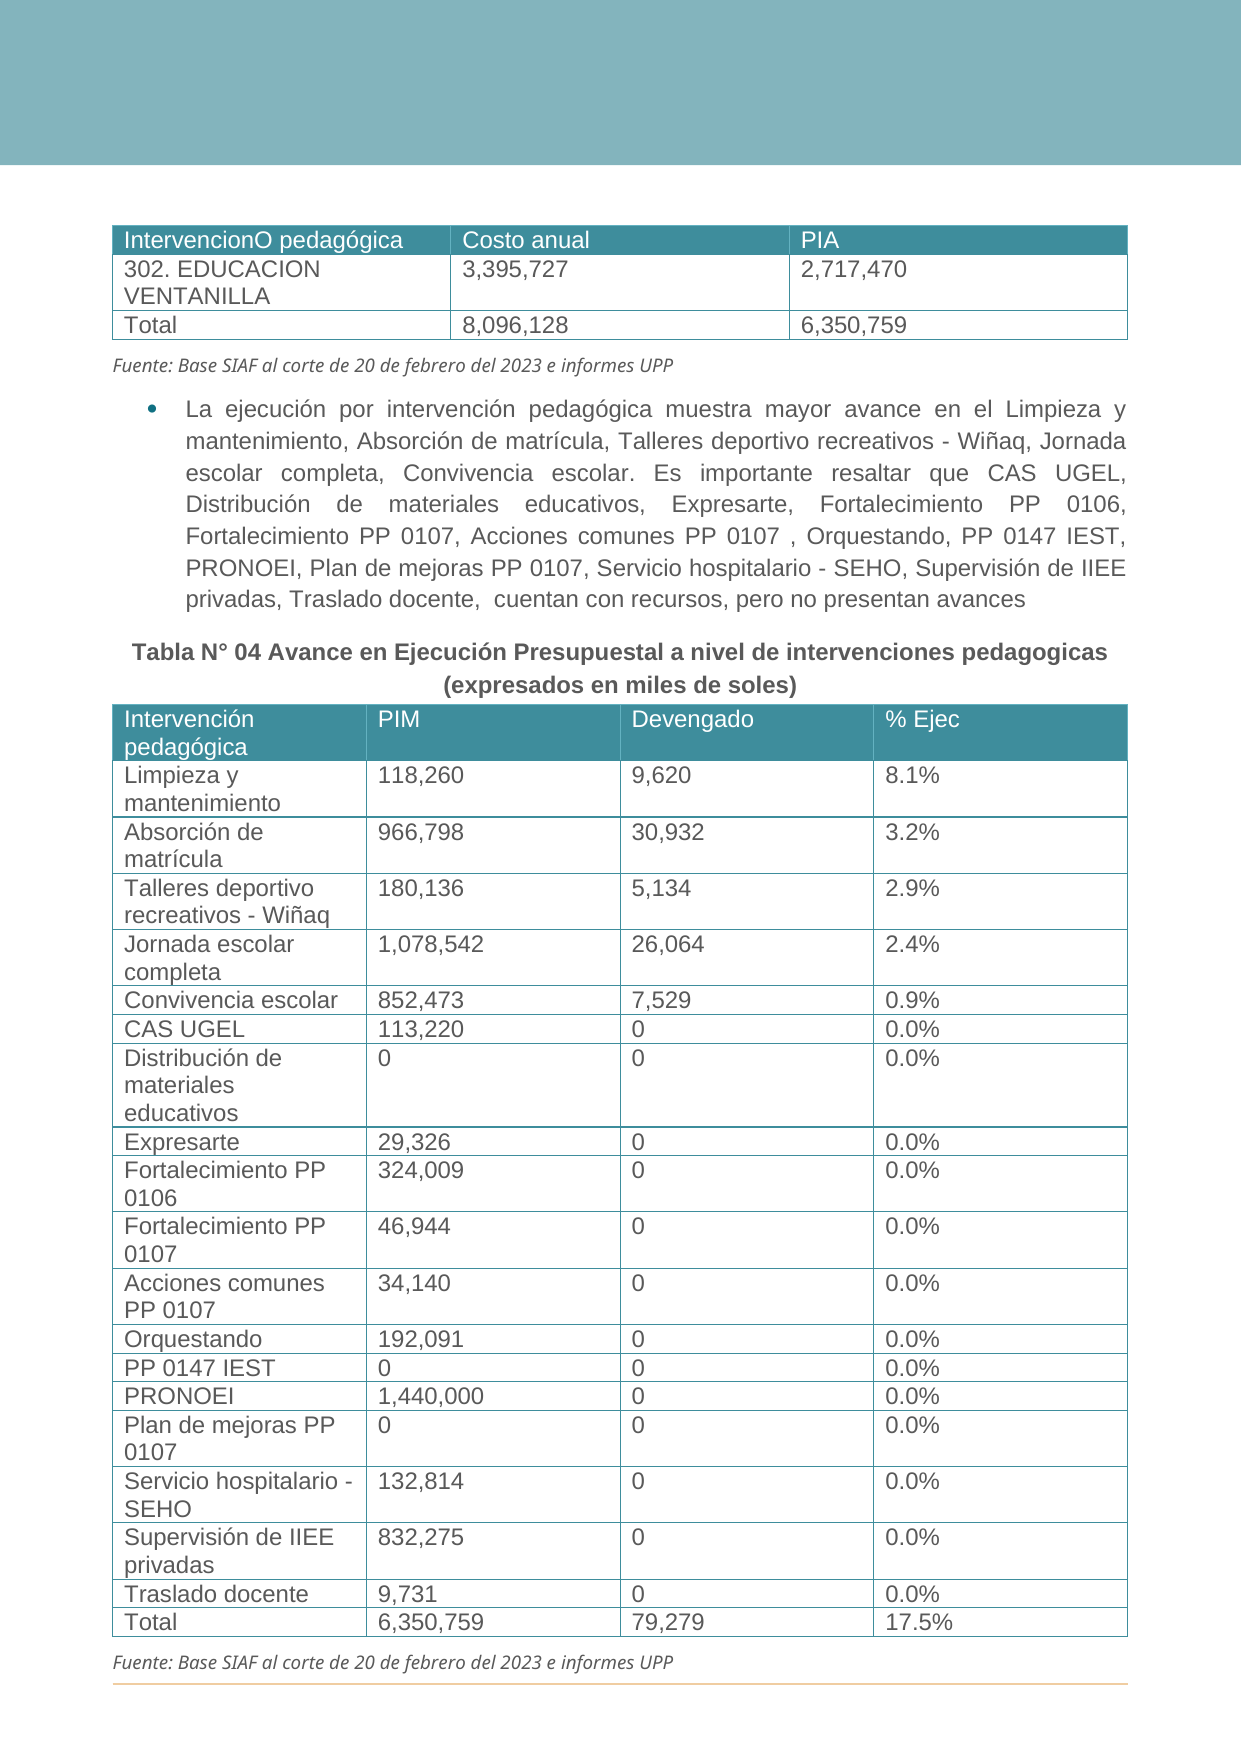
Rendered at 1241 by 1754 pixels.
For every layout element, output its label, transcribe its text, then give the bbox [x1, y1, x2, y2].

table_cell 9,620 [621, 761, 873, 816]
table_cell Talleres deportivo recreativos - Wiñaq [113, 874, 366, 929]
table_cell 0 [621, 1128, 873, 1155]
table_cell 0 [621, 1411, 873, 1466]
table_cell 7,529 [621, 986, 873, 1014]
table_cell 0 [621, 1382, 873, 1410]
table_cell 26,064 [621, 930, 873, 985]
table_cell 832,275 [367, 1523, 620, 1578]
table_header PIA [790, 226, 1127, 254]
table_cell Fortalecimiento PP 0107 [113, 1212, 366, 1267]
table_cell 8,096,128 [451, 311, 789, 338]
table_cell 0 [621, 1523, 873, 1578]
table_cell 34,140 [367, 1269, 620, 1324]
table_cell 324,009 [367, 1156, 620, 1211]
table_cell 192,091 [367, 1325, 620, 1352]
table_cell PP 0147 IEST [113, 1354, 366, 1381]
text Fuente: Base SIAF al corte de 20 de febrero del 2023 e informes UPP [112, 1649, 1128, 1675]
table_cell 180,136 [367, 874, 620, 929]
table_cell 29,326 [367, 1128, 620, 1155]
table_cell 0.9% [874, 986, 1127, 1014]
table_cell 2,717,470 [790, 255, 1127, 310]
table_cell PRONOEI [113, 1382, 366, 1410]
table_cell 0.0% [874, 1044, 1127, 1126]
text Fuente: Base SIAF al corte de 20 de febrero del 2023 e informes UPP [112, 352, 1128, 378]
table_cell 17.5% [874, 1608, 1127, 1636]
table_cell 3,395,727 [451, 255, 789, 310]
table_cell 0 [621, 1212, 873, 1267]
table_cell 113,220 [367, 1015, 620, 1042]
table_cell Orquestando [113, 1325, 366, 1352]
table_header IntervencionO pedagógica [113, 226, 450, 254]
table_cell 0 [621, 1580, 873, 1607]
table_cell Fortalecimiento PP 0106 [113, 1156, 366, 1211]
table_cell 2.9% [874, 874, 1127, 929]
table_cell Total [113, 1608, 366, 1636]
table_cell 0.0% [874, 1467, 1127, 1522]
table_cell CAS UGEL [113, 1015, 366, 1042]
table_cell Servicio hospitalario - SEHO [113, 1467, 366, 1522]
table_cell Jornada escolar completa [113, 930, 366, 985]
table_cell 0.0% [874, 1325, 1127, 1352]
table_cell Absorción de matrícula [113, 818, 366, 873]
table_cell 0 [621, 1467, 873, 1522]
text Tabla N° 04 Avance en Ejecución Presupuestal a nivel de intervenciones pedagogicas (expresados en miles de soles) [112, 638, 1128, 698]
table_cell 9,731 [367, 1580, 620, 1607]
table_cell 0 [621, 1044, 873, 1126]
table_cell 0.0% [874, 1411, 1127, 1466]
table_cell 3.2% [874, 818, 1127, 873]
table_cell 0 [621, 1156, 873, 1211]
table_cell Expresarte [113, 1128, 366, 1155]
table_cell Limpieza y mantenimiento [113, 761, 366, 816]
table_cell Supervisión de IIEE privadas [113, 1523, 366, 1578]
table_cell 0.0% [874, 1382, 1127, 1410]
table_header Intervención pedagógica [113, 705, 366, 760]
table_cell 966,798 [367, 818, 620, 873]
table_cell 302. EDUCACION VENTANILLA [113, 255, 450, 310]
table_cell 132,814 [367, 1467, 620, 1522]
table_cell 0.0% [874, 1354, 1127, 1381]
table_cell 0 [621, 1269, 873, 1324]
table_cell 1,440,000 [367, 1382, 620, 1410]
table_cell 118,260 [367, 761, 620, 816]
table_header Costo anual [451, 226, 789, 254]
table_cell 0 [367, 1044, 620, 1126]
table_cell 0 [621, 1325, 873, 1352]
table_cell 0 [367, 1354, 620, 1381]
table_cell 0 [621, 1354, 873, 1381]
table_cell 0 [621, 1015, 873, 1042]
table_cell 1,078,542 [367, 930, 620, 985]
table_header PIM [367, 705, 620, 760]
table_cell 852,473 [367, 986, 620, 1014]
table_cell 0.0% [874, 1269, 1127, 1324]
table_cell Acciones comunes PP 0107 [113, 1269, 366, 1324]
list La ejecución por intervención pedagógica muestra mayor avance en el Limpieza y mantenimiento, Absorción de matrícula, Talleres deportivo recreativos - Wiñaq, Jornada escolar completa, Convivencia escolar. Es importante resaltar que CAS UGEL, Distribución de materiales educativos, Expresarte, Fortalecimiento PP 0106, Fortalecimiento PP 0107, Acciones comunes PP 0107 , Orquestando, PP 0147 IEST, PRONOEI, Plan de mejoras PP 0107, Servicio hospitalario - SEHO, Supervisión de IIEE privadas, Traslado docente, cuentan con recursos, pero no presentan avances [148, 395, 1128, 613]
table_cell 0.0% [874, 1156, 1127, 1211]
table_cell 5,134 [621, 874, 873, 929]
table_cell 79,279 [621, 1608, 873, 1636]
table_cell 6,350,759 [790, 311, 1127, 338]
table_cell 0.0% [874, 1580, 1127, 1607]
table_cell 8.1% [874, 761, 1127, 816]
table_cell 0.0% [874, 1212, 1127, 1267]
table_cell 30,932 [621, 818, 873, 873]
table_header % Ejec [874, 705, 1127, 760]
table_cell 0.0% [874, 1015, 1127, 1042]
table_cell 6,350,759 [367, 1608, 620, 1636]
table_cell Traslado docente [113, 1580, 366, 1607]
table_cell Total [113, 311, 450, 338]
table_cell Plan de mejoras PP 0107 [113, 1411, 366, 1466]
table_cell 0.0% [874, 1128, 1127, 1155]
table_cell 46,944 [367, 1212, 620, 1267]
table_header Devengado [621, 705, 873, 760]
table_cell 0 [367, 1411, 620, 1466]
table_cell Convivencia escolar [113, 986, 366, 1014]
table_cell Distribución de materiales educativos [113, 1044, 366, 1126]
table_cell 2.4% [874, 930, 1127, 985]
table_cell 0.0% [874, 1523, 1127, 1578]
